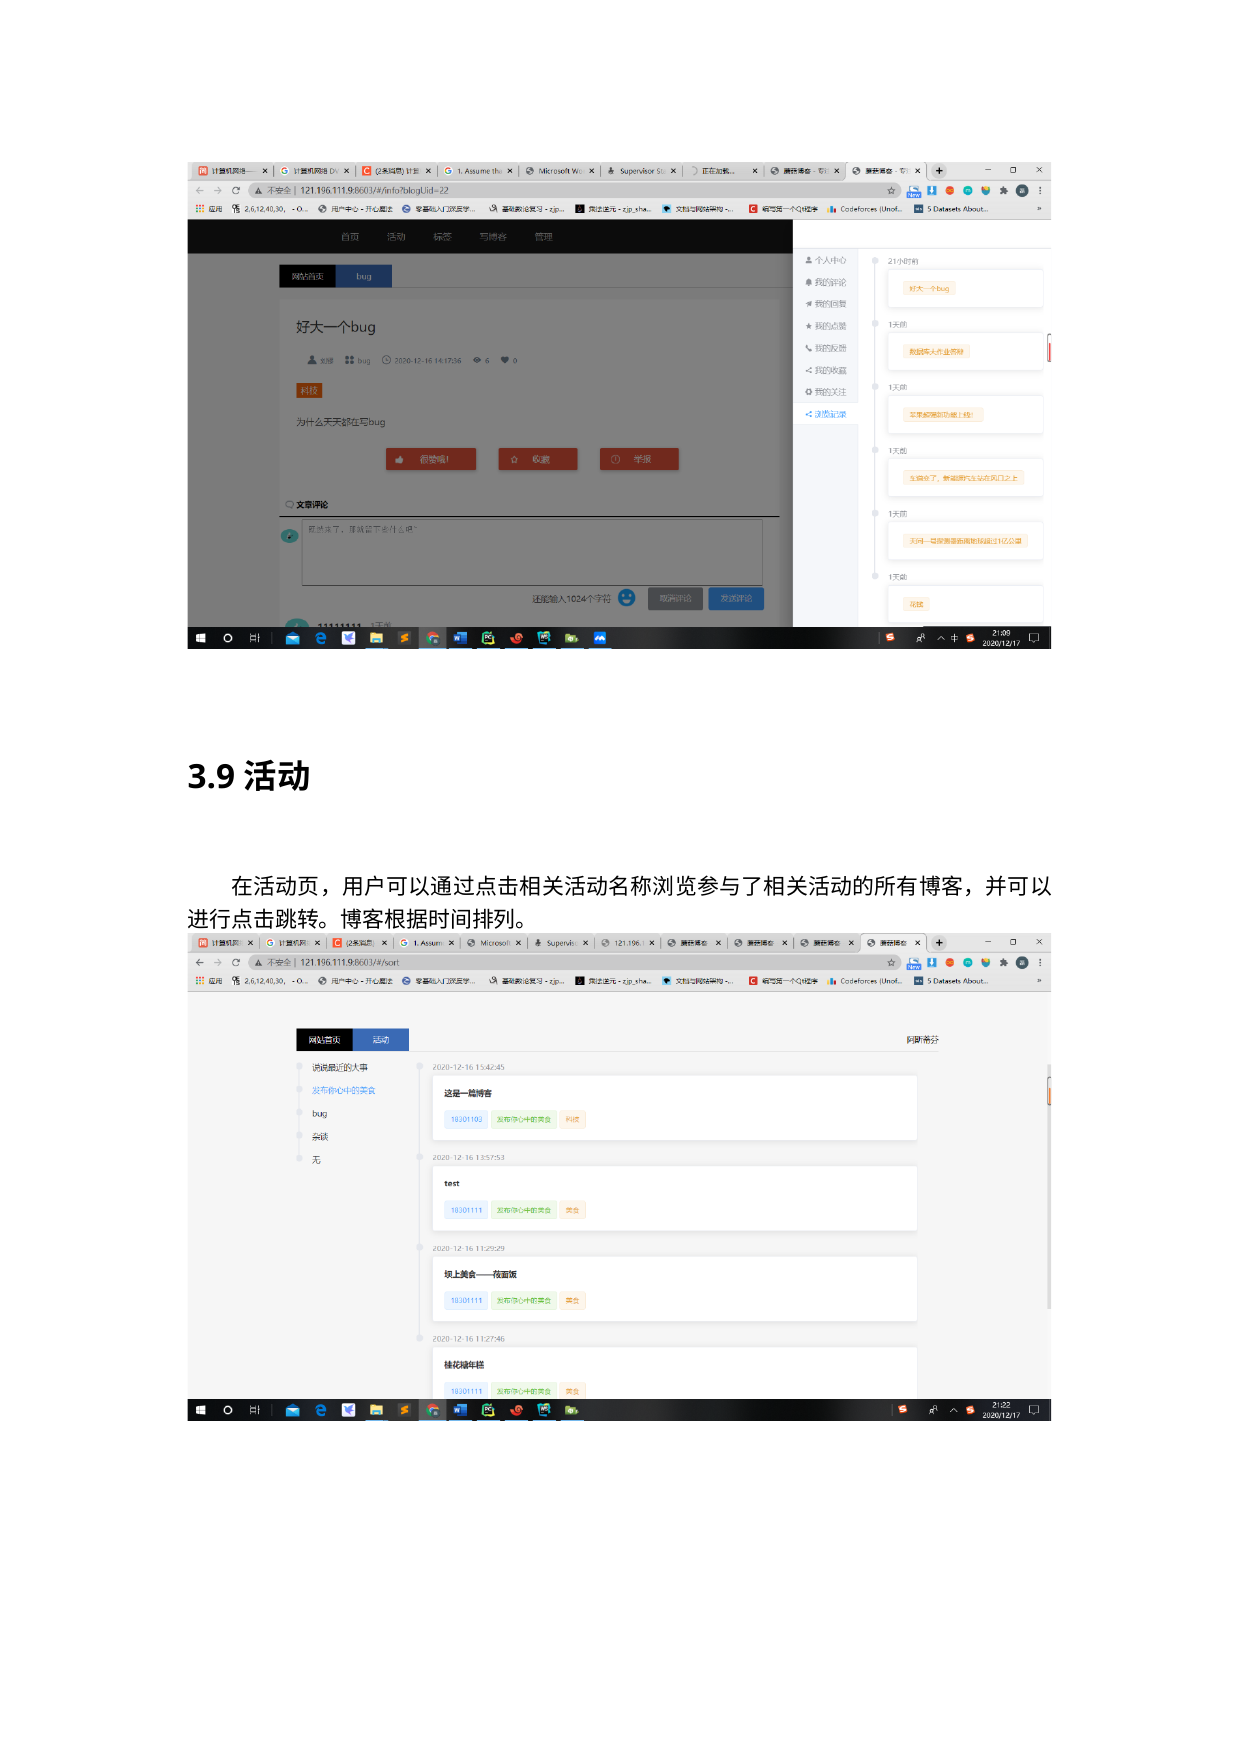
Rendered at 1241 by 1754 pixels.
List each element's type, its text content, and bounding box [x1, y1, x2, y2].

subtitle 3.9 活动 [187, 742, 1053, 807]
picture [187, 162, 1052, 649]
text 在活动页，用户可以通过点击相关活动名称浏览参与了相关活动的所有博客，并可以进行点击跳转。博客根据时间排列。 [187, 869, 1053, 934]
picture [187, 933, 1052, 1421]
